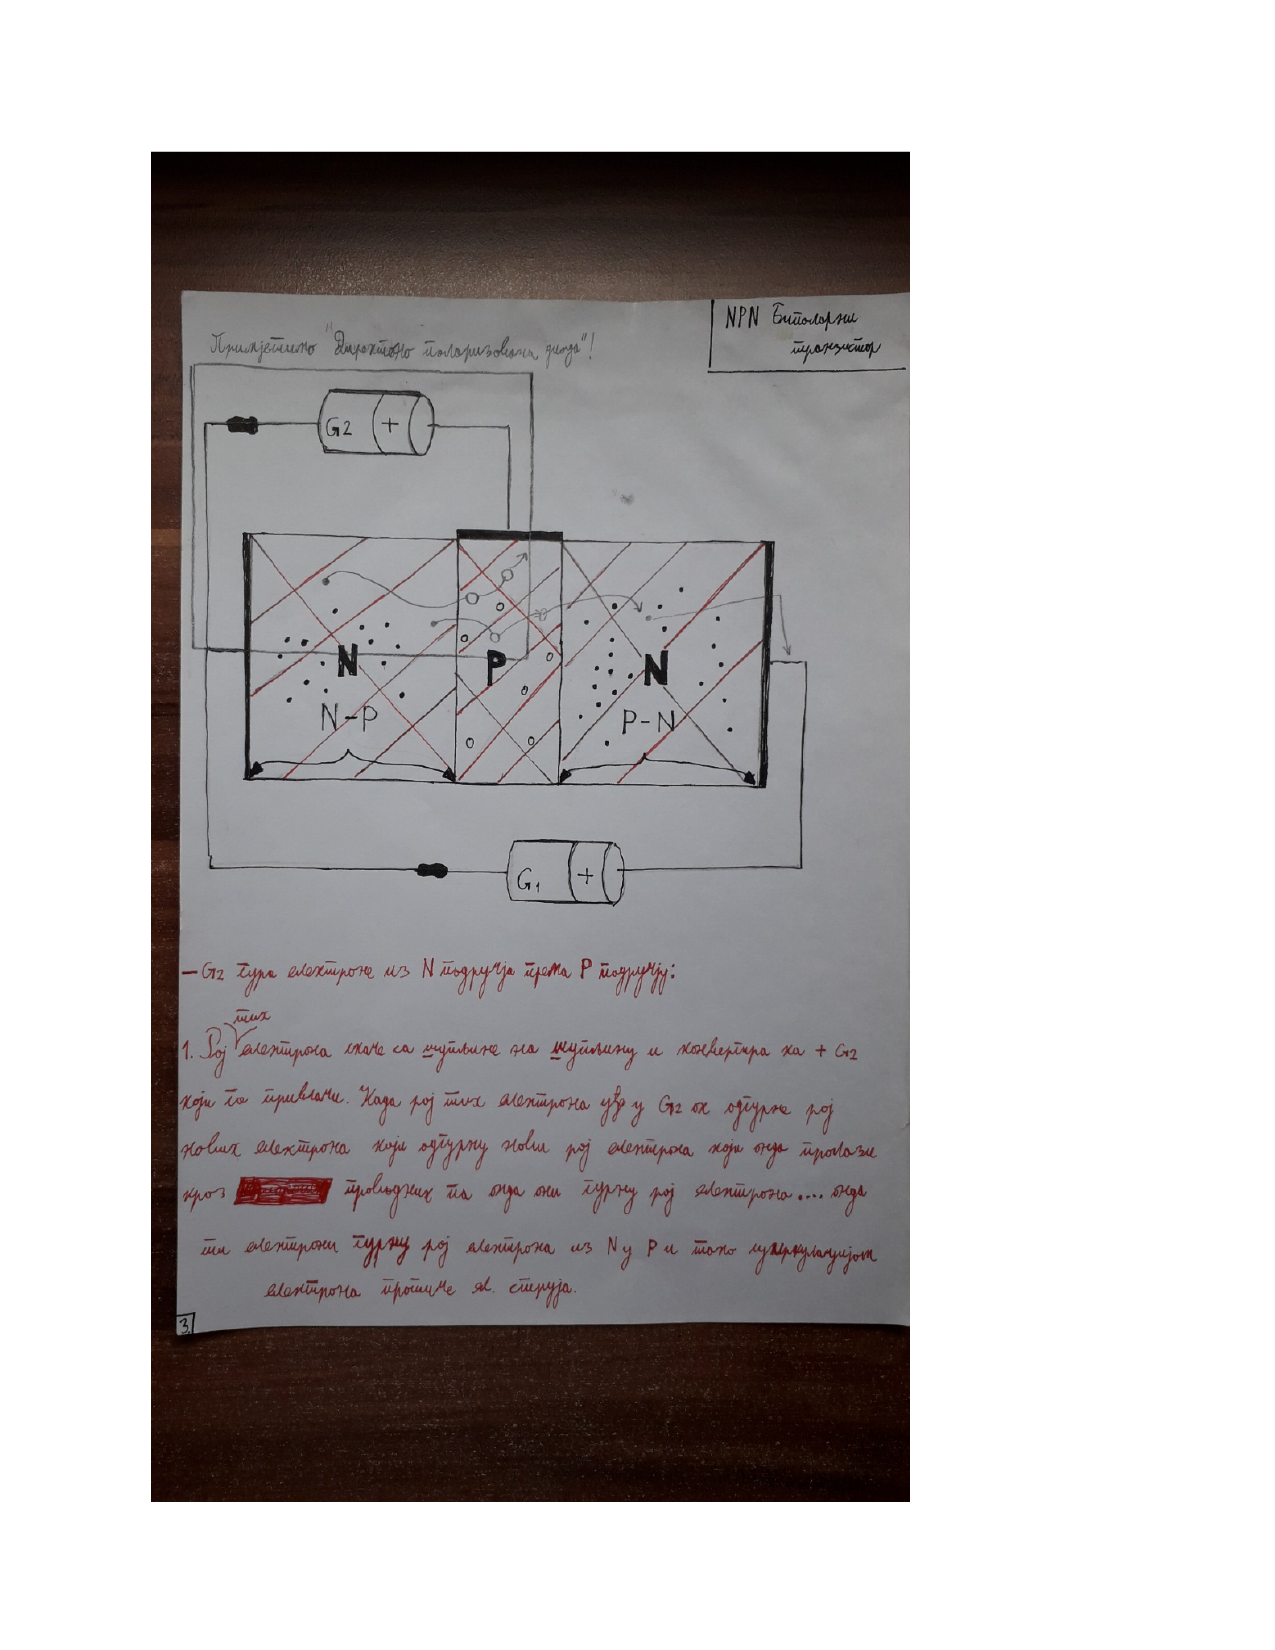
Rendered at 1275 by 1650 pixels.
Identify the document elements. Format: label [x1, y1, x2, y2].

picture [151, 153, 910, 1502]
